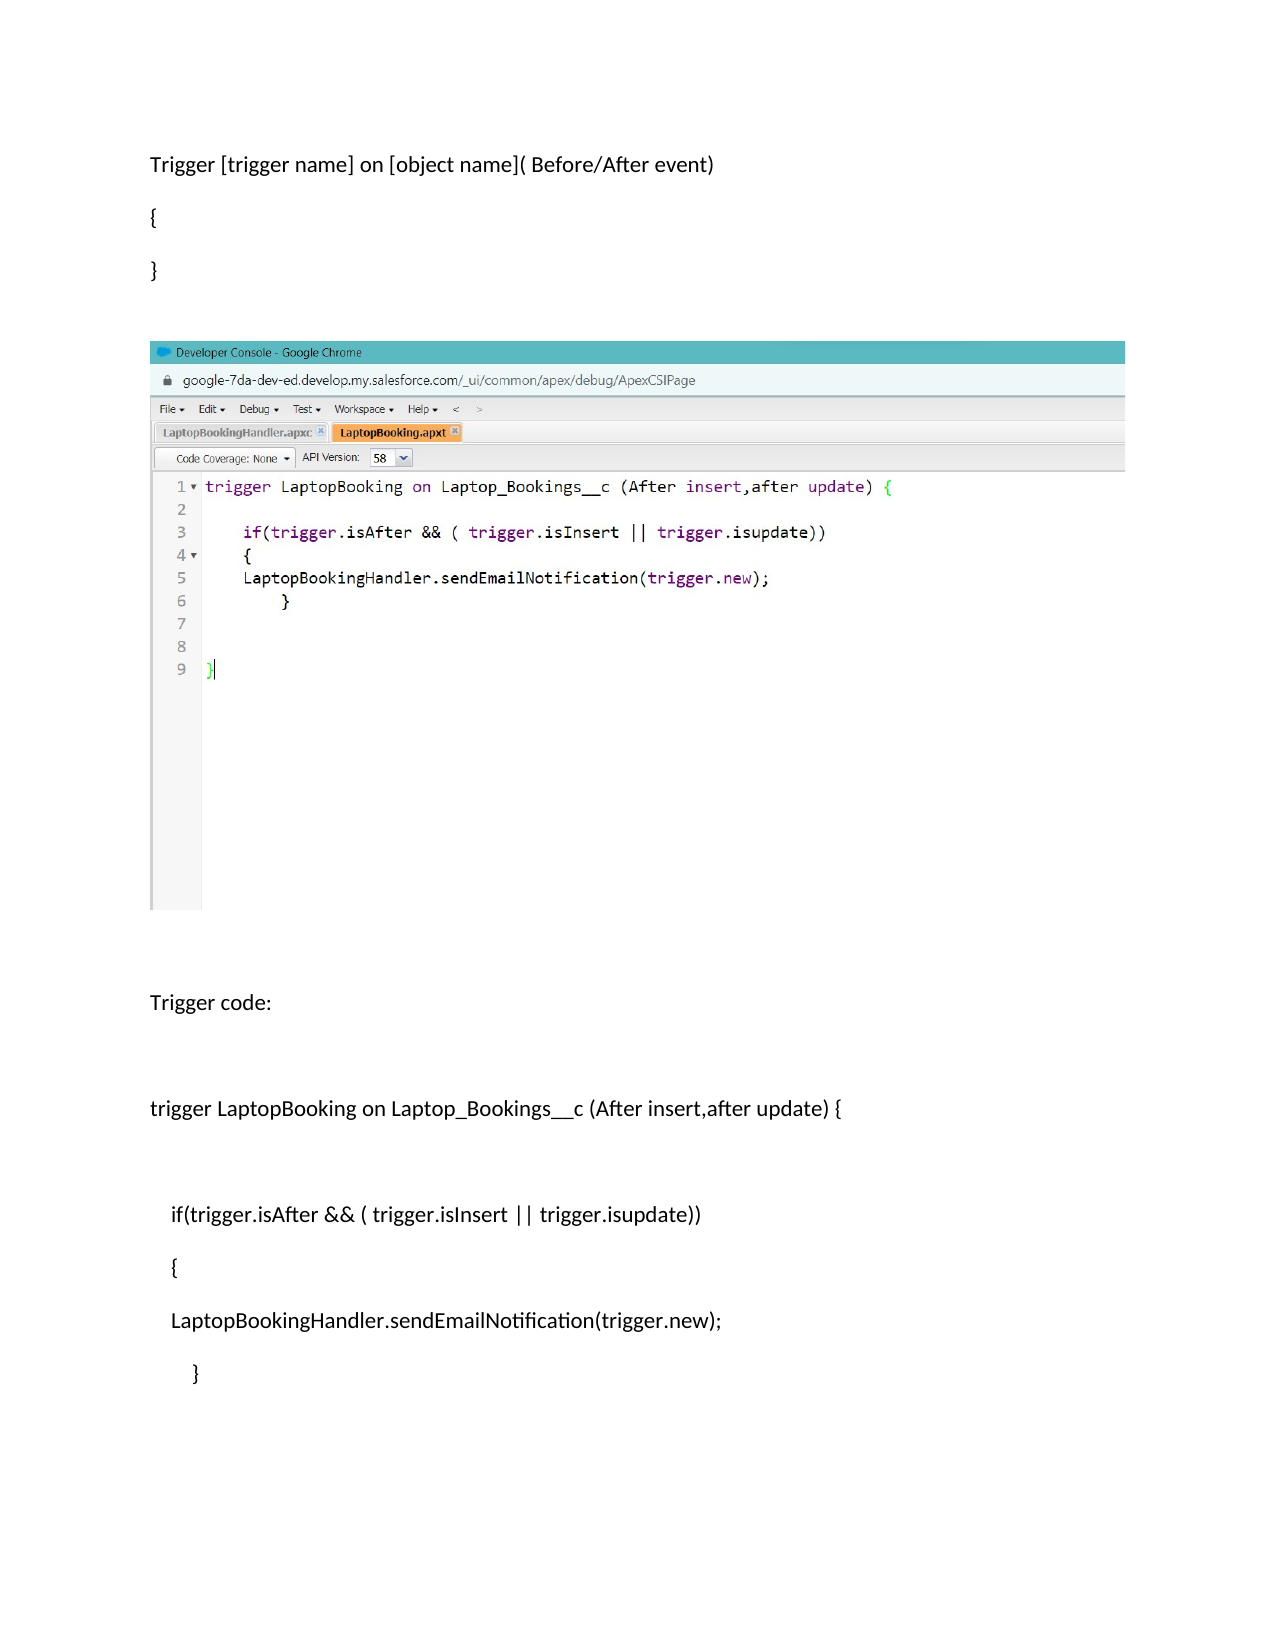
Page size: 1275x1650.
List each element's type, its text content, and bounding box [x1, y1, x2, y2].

text Trigger [trigger name] on [object name]( Before/After event) [150, 150, 1125, 178]
text trigger LaptopBooking on Laptop_Bookings__c (After insert,after update) { [150, 1094, 1125, 1122]
text if(trigger.isAfter && ( trigger.isInsert || trigger.isupdate)) [150, 1200, 1125, 1228]
text { [150, 203, 1125, 231]
text LaptopBookingHandler.sendEmailNotification(trigger.new); [150, 1306, 1125, 1334]
text Trigger code: [150, 988, 1125, 1016]
text } [150, 256, 1125, 284]
picture [150, 341, 1125, 910]
text } [150, 1359, 1125, 1387]
text { [150, 1253, 1125, 1281]
